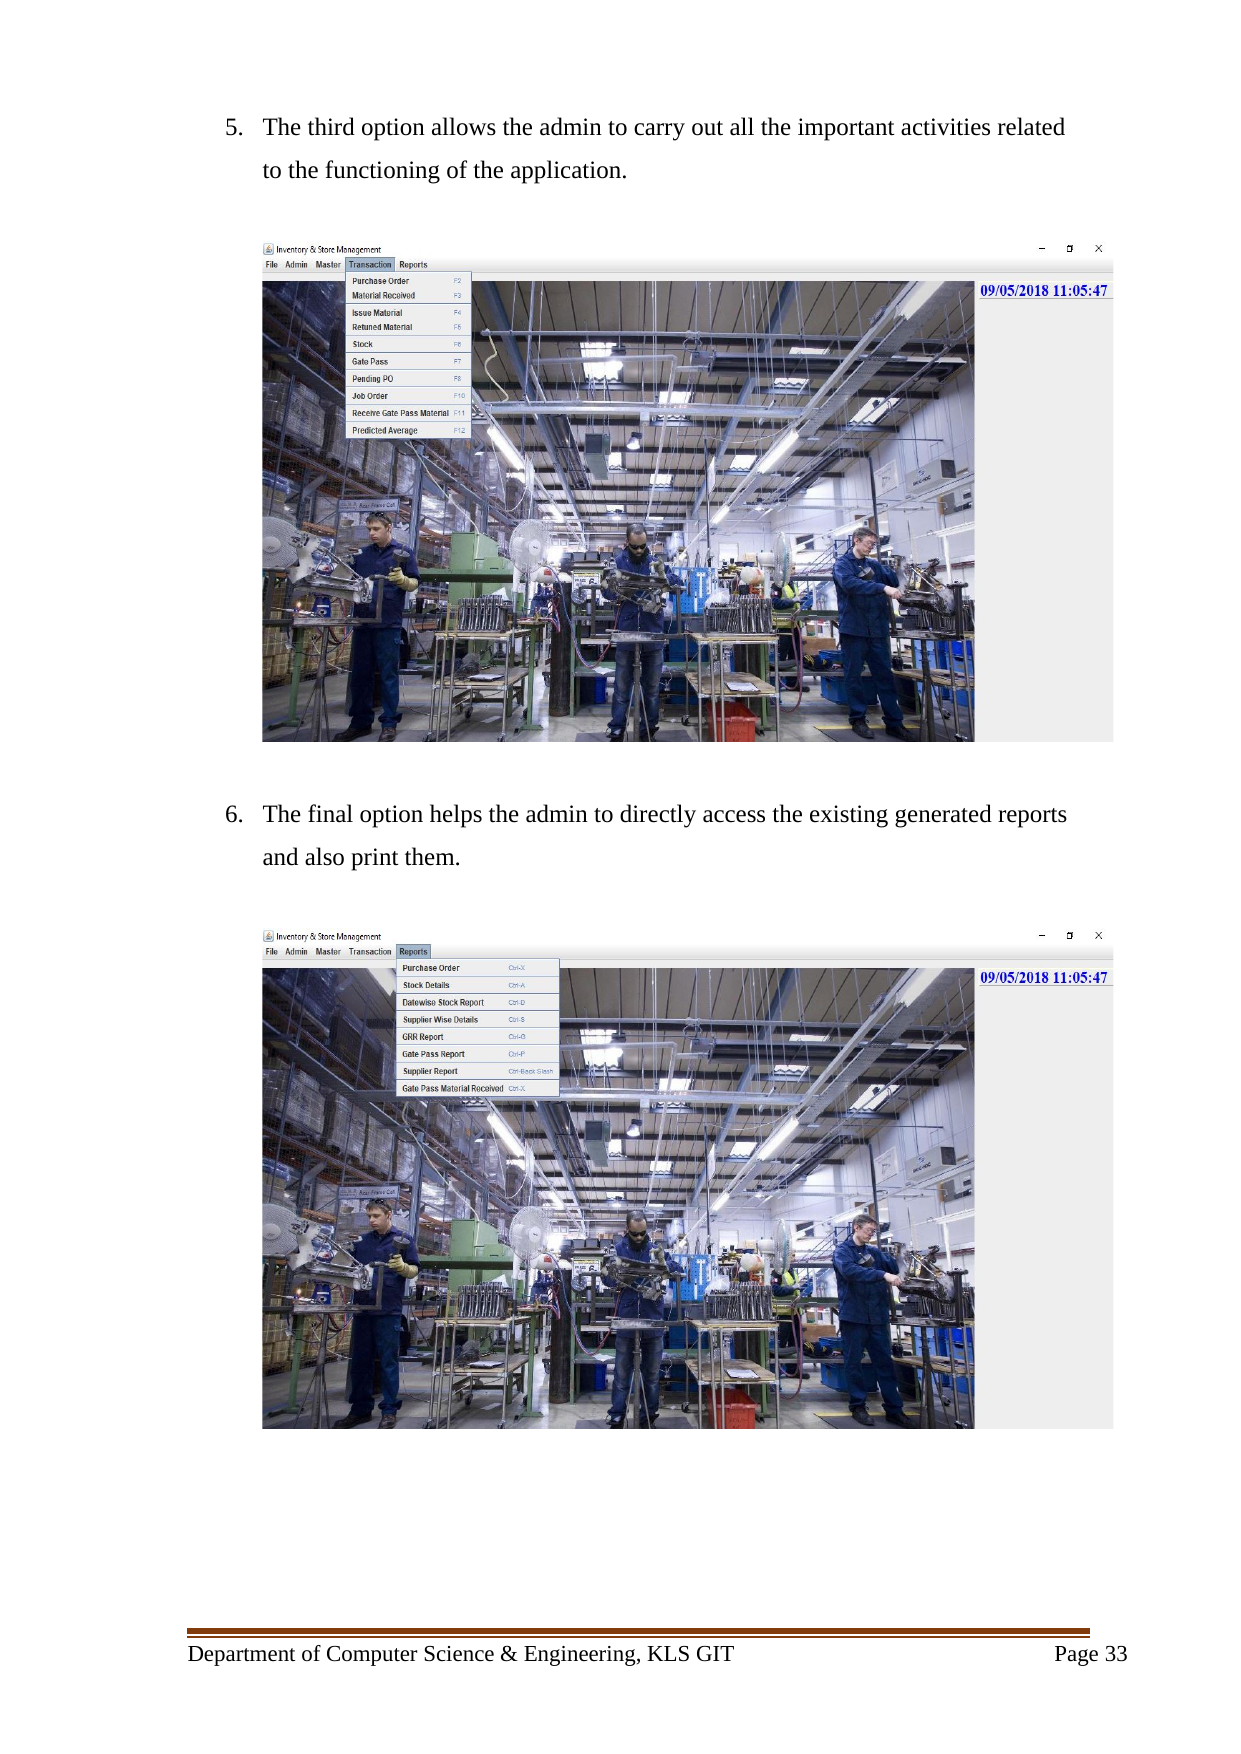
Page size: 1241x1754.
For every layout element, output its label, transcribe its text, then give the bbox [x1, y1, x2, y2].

list The third option allows the admin to carry out all the important activities related to the functioning of the application. [225, 112, 1090, 184]
picture [262, 241, 1114, 742]
list The final option helps the admin to directly access the existing generated reports and also print them. [225, 799, 1090, 871]
picture [262, 928, 1114, 1429]
